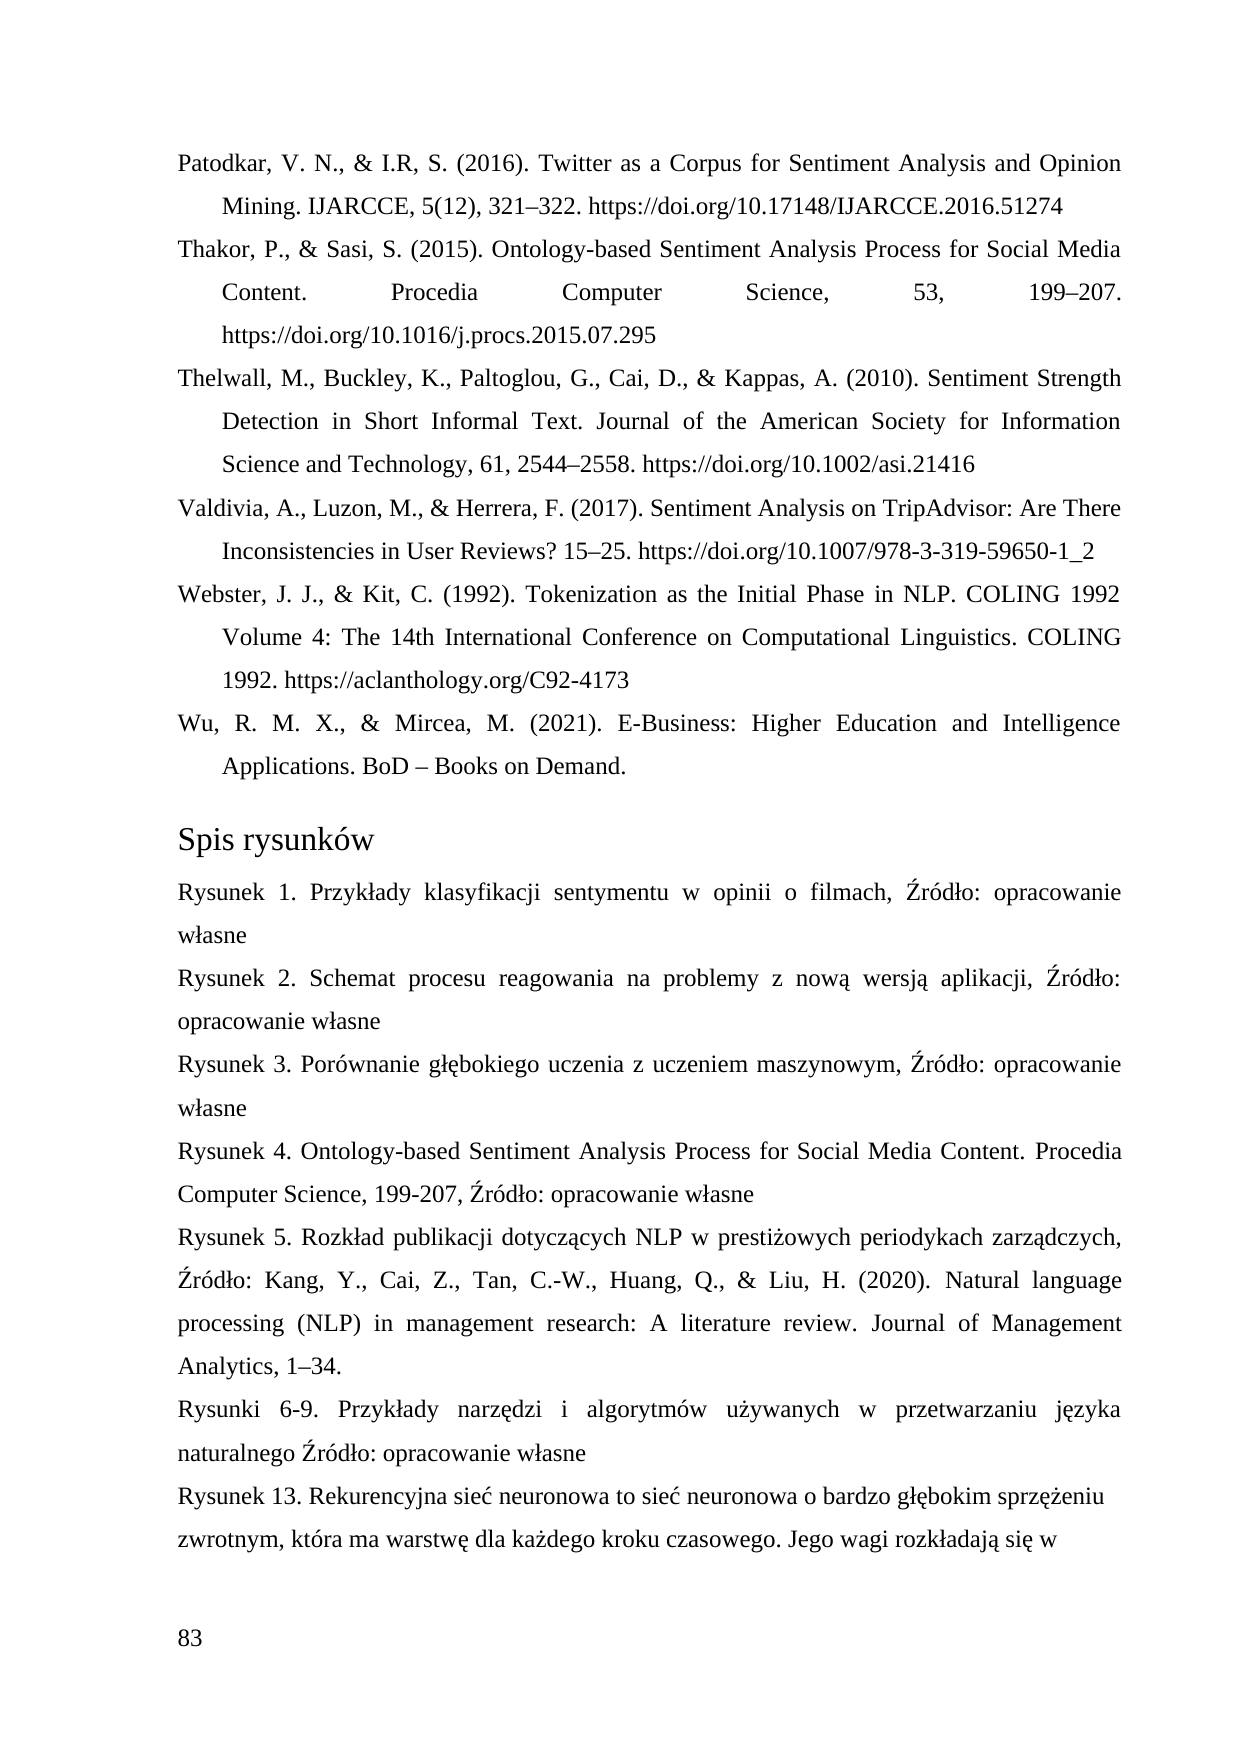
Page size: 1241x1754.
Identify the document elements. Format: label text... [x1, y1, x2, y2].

text Valdivia, A., Luzon, M., & Herrera, F. (2017). Sentiment Analysis on TripAdvisor: Are There Inconsistencies in User Reviews? 15–25. https://doi.org/10.1007/978-3-319-59650-1_2 [177, 493, 1122, 564]
text Thakor, P., & Sasi, S. (2015). Ontology-based Sentiment Analysis Process for Social Media Content. Procedia Computer Science, 53, 199–207. https://doi.org/10.1016/j.procs.2015.07.295 [177, 234, 1122, 349]
text Rysunek 2. Schemat procesu reagowania na problemy z nową wersją aplikacji, Źródło: opracowanie własne [177, 963, 1122, 1035]
text Webster, J. J., & Kit, C. (1992). Tokenization as the Initial Phase in NLP. COLING 1992 Volume 4: The 14th International Conference on Computational Linguistics. COLING 1992. https://aclanthology.org/C92-4173 [177, 579, 1122, 694]
text Rysunek 3. Porównanie głębokiego uczenia z uczeniem maszynowym, Źródło: opracowanie własne [177, 1049, 1122, 1121]
text Rysunek 1. Przykłady klasyfikacji sentymentu w opinii o filmach, Źródło: opracowanie własne [177, 877, 1122, 949]
text Rysunek 5. Rozkład publikacji dotyczących NLP w prestiżowych periodykach zarządczych, Źródło: Kang, Y., Cai, Z., Tan, C.-W., Huang, Q., & Liu, H. (2020). Natural language processing (NLP) in management research: A literature review. Journal of Management Analytics, 1–34. [177, 1222, 1122, 1380]
text Wu, R. M. X., & Mircea, M. (2021). E-Business: Higher Education and Intelligence Applications. BoD – Books on Demand. [177, 708, 1122, 780]
text Rysunki 6-9. Przykłady narzędzi i algorytmów używanych w przetwarzaniu języka naturalnego Źródło: opracowanie własne [177, 1394, 1122, 1466]
text Rysunek 4. Ontology-based Sentiment Analysis Process for Social Media Content. Procedia Computer Science, 199-207, Źródło: opracowanie własne [177, 1136, 1122, 1208]
text Patodkar, V. N., & I.R, S. (2016). Twitter as a Corpus for Sentiment Analysis and Opinion Mining. IJARCCE, 5(12), 321–322. https://doi.org/10.17148/IJARCCE.2016.51274 [177, 148, 1122, 219]
subtitle Spis rysunków [177, 819, 1122, 858]
text Thelwall, M., Buckley, K., Paltoglou, G., Cai, D., & Kappas, A. (2010). Sentiment Strength Detection in Short Informal Text. Journal of the American Society for Information Science and Technology, 61, 2544–2558. https://doi.org/10.1002/asi.21416 [177, 363, 1122, 478]
